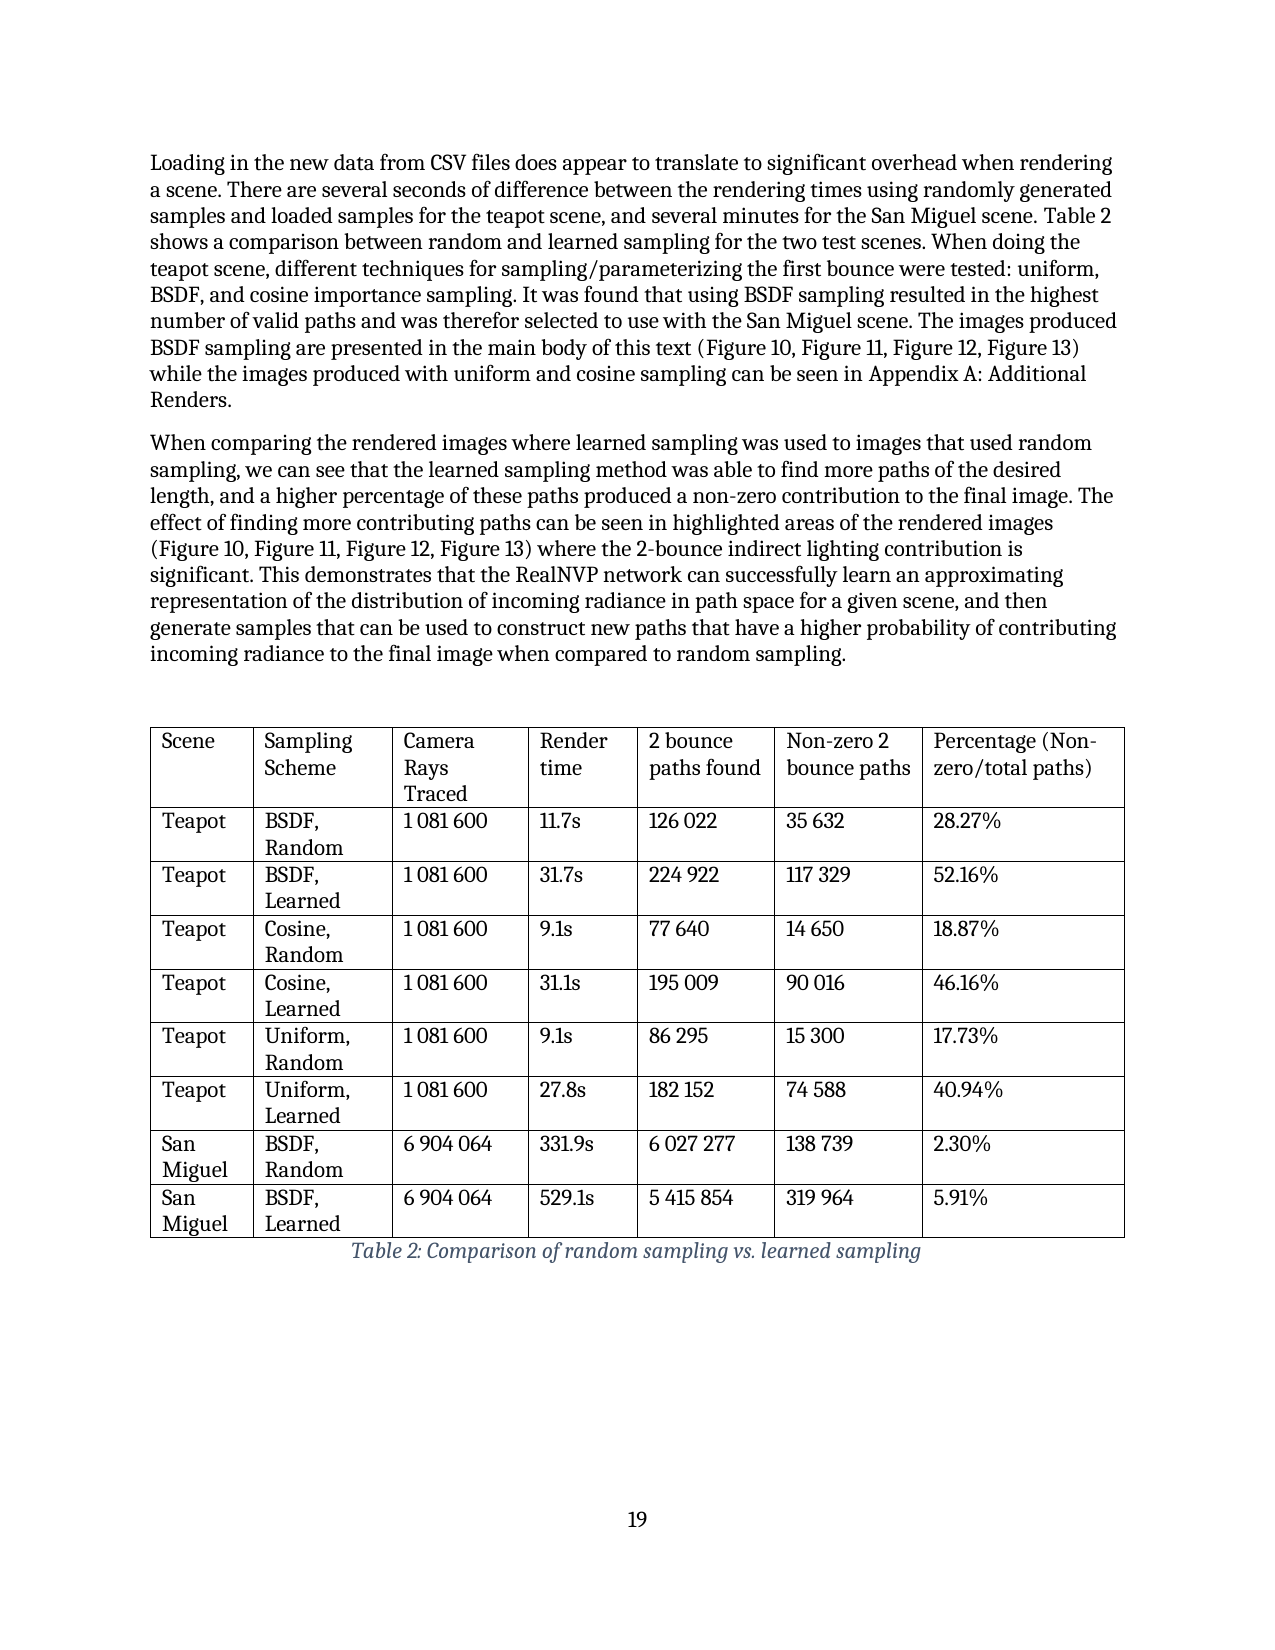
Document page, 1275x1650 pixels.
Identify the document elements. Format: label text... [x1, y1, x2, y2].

table_cell San Miguel [151, 1131, 253, 1183]
table_cell 18.87% [923, 916, 1124, 968]
table_cell 331.9s [529, 1131, 637, 1183]
text Loading in the new data from CSV files does appear to translate to significant overhead when rendering a scene. There are several seconds of difference between the rendering times using randomly generated samples and loaded samples for the teapot scene, and several minutes for the San Miguel scene. Table 2 shows a comparison between random and learned sampling for the two test scenes. When doing the teapot scene, different techniques for sampling/parameterizing the first bounce were tested: uniform, BSDF, and cosine importance sampling. It was found that using BSDF sampling resulted in the highest number of valid paths and was therefor selected to use with the San Miguel scene. The images produced BSDF sampling are presented in the main body of this text (Figure 10, Figure 11, Figure 12, Figure 13) while the images produced with uniform and cosine sampling can be seen in Appendix A: Additional Renders. [150, 150, 1125, 413]
table_header Percentage (Non-zero/total paths) [923, 728, 1124, 807]
table_cell Teapot [151, 808, 253, 861]
table_cell 1 081 600 [393, 1023, 528, 1076]
table_cell BSDF, Learned [254, 1185, 392, 1237]
table_cell 6 027 277 [638, 1131, 774, 1183]
table_cell 9.1s [529, 916, 637, 968]
table_cell 31.7s [529, 862, 637, 915]
table_cell 138 739 [775, 1131, 922, 1183]
table_header Scene [151, 728, 253, 807]
table_cell 28.27% [923, 808, 1124, 861]
table_cell 529.1s [529, 1185, 637, 1237]
table_cell 6 904 064 [393, 1185, 528, 1237]
table_cell 90 016 [775, 970, 922, 1022]
table_cell Cosine, Random [254, 916, 392, 968]
table_cell 126 022 [638, 808, 774, 861]
text When comparing the rendered images where learned sampling was used to images that used random sampling, we can see that the learned sampling method was able to find more paths of the desired length, and a higher percentage of these paths produced a non-zero contribution to the final image. The effect of finding more contributing paths can be seen in highlighted areas of the rendered images (Figure 10, Figure 11, Figure 12, Figure 13) where the 2-bounce indirect lighting contribution is significant. This demonstrates that the RealNVP network can successfully learn an approximating representation of the distribution of incoming radiance in path space for a given scene, and then generate samples that can be used to construct new paths that have a higher probability of contributing incoming radiance to the final image when compared to random sampling. [150, 430, 1125, 667]
table_cell Teapot [151, 970, 253, 1022]
table_cell 1 081 600 [393, 916, 528, 968]
table_cell 31.1s [529, 970, 637, 1022]
table_header Render time [529, 728, 637, 807]
table_cell 86 295 [638, 1023, 774, 1076]
table_cell 46.16% [923, 970, 1124, 1022]
table_header 2 bounce paths found [638, 728, 774, 807]
table_header Sampling Scheme [254, 728, 392, 807]
table_cell 1 081 600 [393, 862, 528, 915]
table_cell BSDF, Random [254, 1131, 392, 1183]
table_cell 224 922 [638, 862, 774, 915]
table_cell Teapot [151, 1023, 253, 1076]
table_cell 9.1s [529, 1023, 637, 1076]
table_cell Uniform, Random [254, 1023, 392, 1076]
table_cell 40.94% [923, 1077, 1124, 1130]
table_cell 52.16% [923, 862, 1124, 915]
table_cell 5 415 854 [638, 1185, 774, 1237]
table_cell 5.91% [923, 1185, 1124, 1237]
table_cell 15 300 [775, 1023, 922, 1076]
table_cell 35 632 [775, 808, 922, 861]
table_cell Teapot [151, 862, 253, 915]
table_cell 74 588 [775, 1077, 922, 1130]
table_cell 14 650 [775, 916, 922, 968]
table_header Camera Rays Traced [393, 728, 528, 807]
table_cell 17.73% [923, 1023, 1124, 1076]
table_cell 1 081 600 [393, 970, 528, 1022]
table_cell 182 152 [638, 1077, 774, 1130]
table_cell 1 081 600 [393, 1077, 528, 1130]
table_cell 77 640 [638, 916, 774, 968]
text Table 2: Comparison of random sampling vs. learned sampling [150, 1238, 1125, 1264]
table_cell 195 009 [638, 970, 774, 1022]
table_cell 1 081 600 [393, 808, 528, 861]
table_cell Cosine, Learned [254, 970, 392, 1022]
table_cell 6 904 064 [393, 1131, 528, 1183]
table_cell 2.30% [923, 1131, 1124, 1183]
table_cell BSDF, Random [254, 808, 392, 861]
table_cell Uniform, Learned [254, 1077, 392, 1130]
table_cell San Miguel [151, 1185, 253, 1237]
table_cell 117 329 [775, 862, 922, 915]
table_cell Teapot [151, 916, 253, 968]
table_cell 27.8s [529, 1077, 637, 1130]
table_cell BSDF, Learned [254, 862, 392, 915]
table_header Non-zero 2 bounce paths [775, 728, 922, 807]
table_cell 11.7s [529, 808, 637, 861]
table_cell 319 964 [775, 1185, 922, 1237]
table_cell Teapot [151, 1077, 253, 1130]
